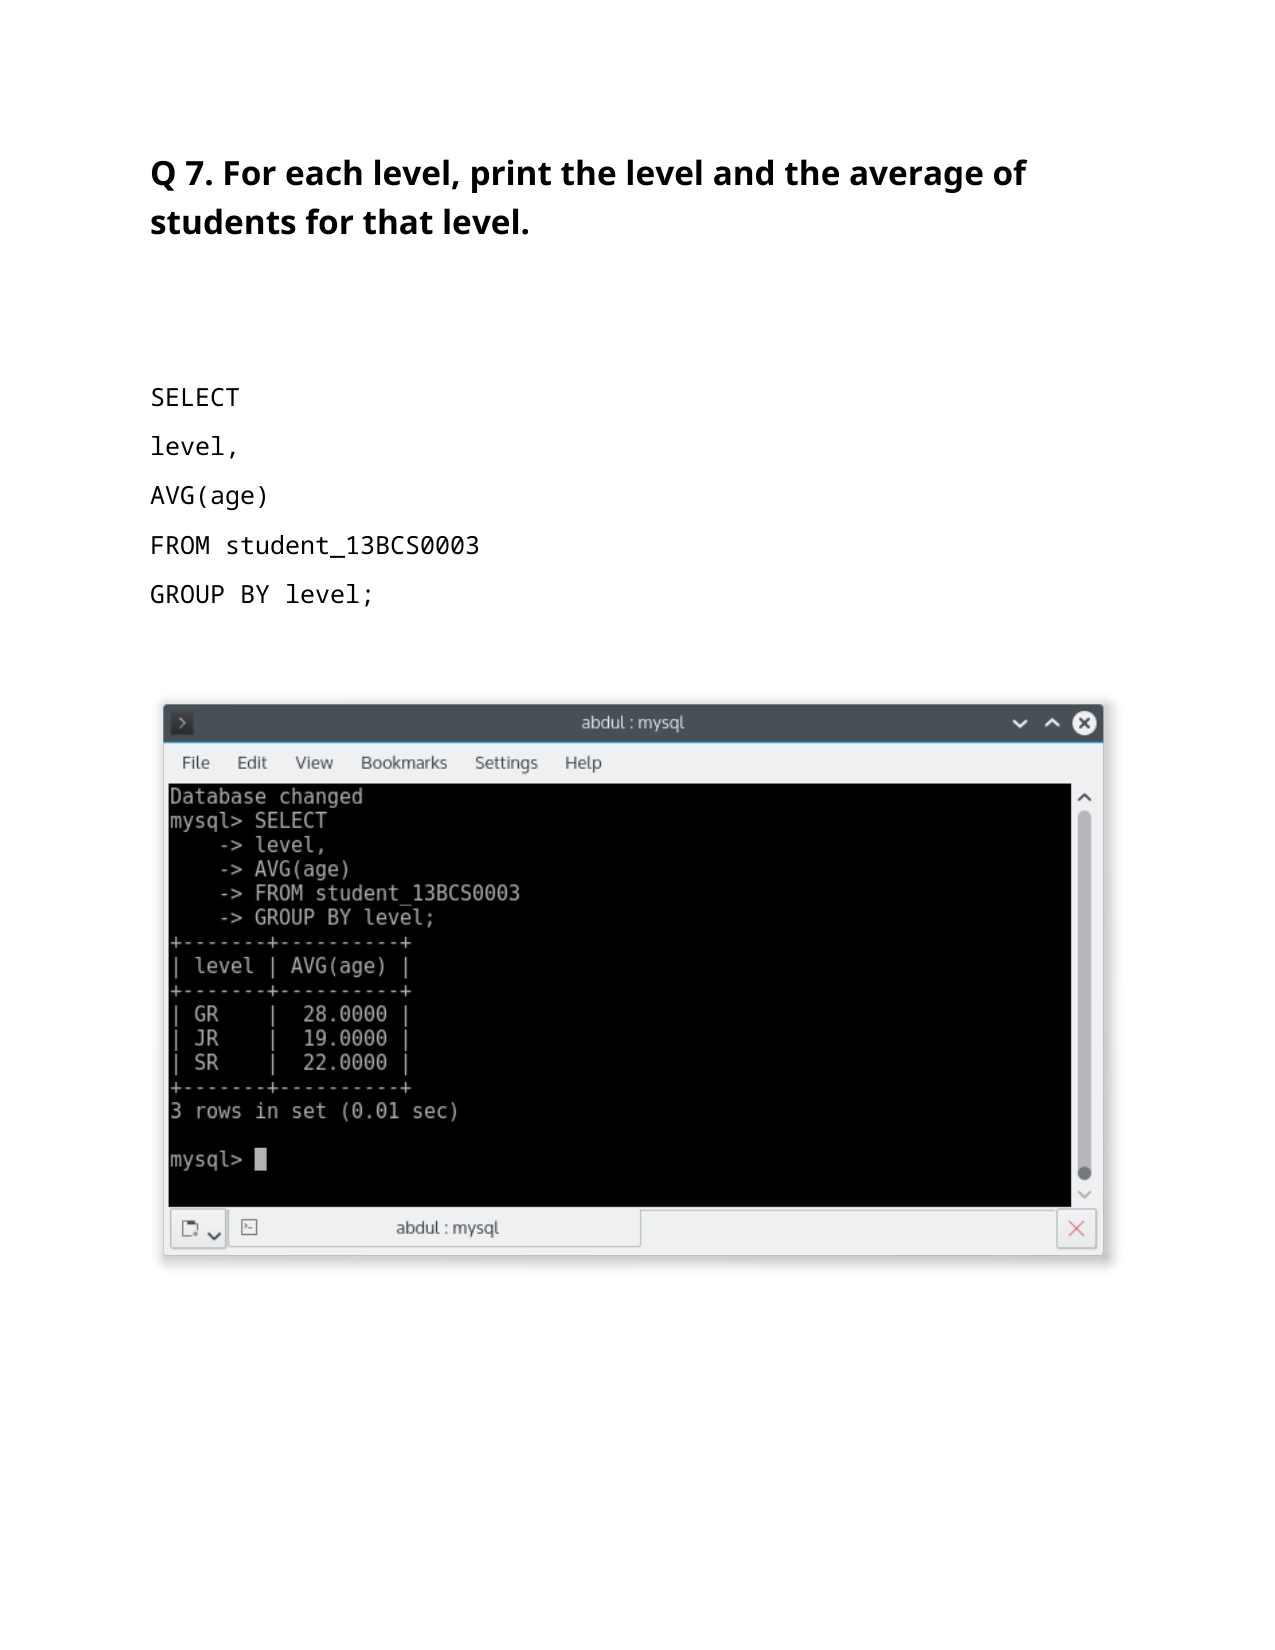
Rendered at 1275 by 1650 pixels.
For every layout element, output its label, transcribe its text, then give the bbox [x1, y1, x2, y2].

picture [150, 691, 1125, 1277]
text GROUP BY level; [150, 577, 1125, 611]
text FROM student_13BCS0003 [150, 527, 1125, 561]
text level, [150, 429, 1125, 463]
text SELECT [150, 379, 1125, 413]
text Q 7. For each level, print the level and the average of students for that level. [150, 150, 1125, 244]
text AVG(age) [150, 478, 1125, 512]
